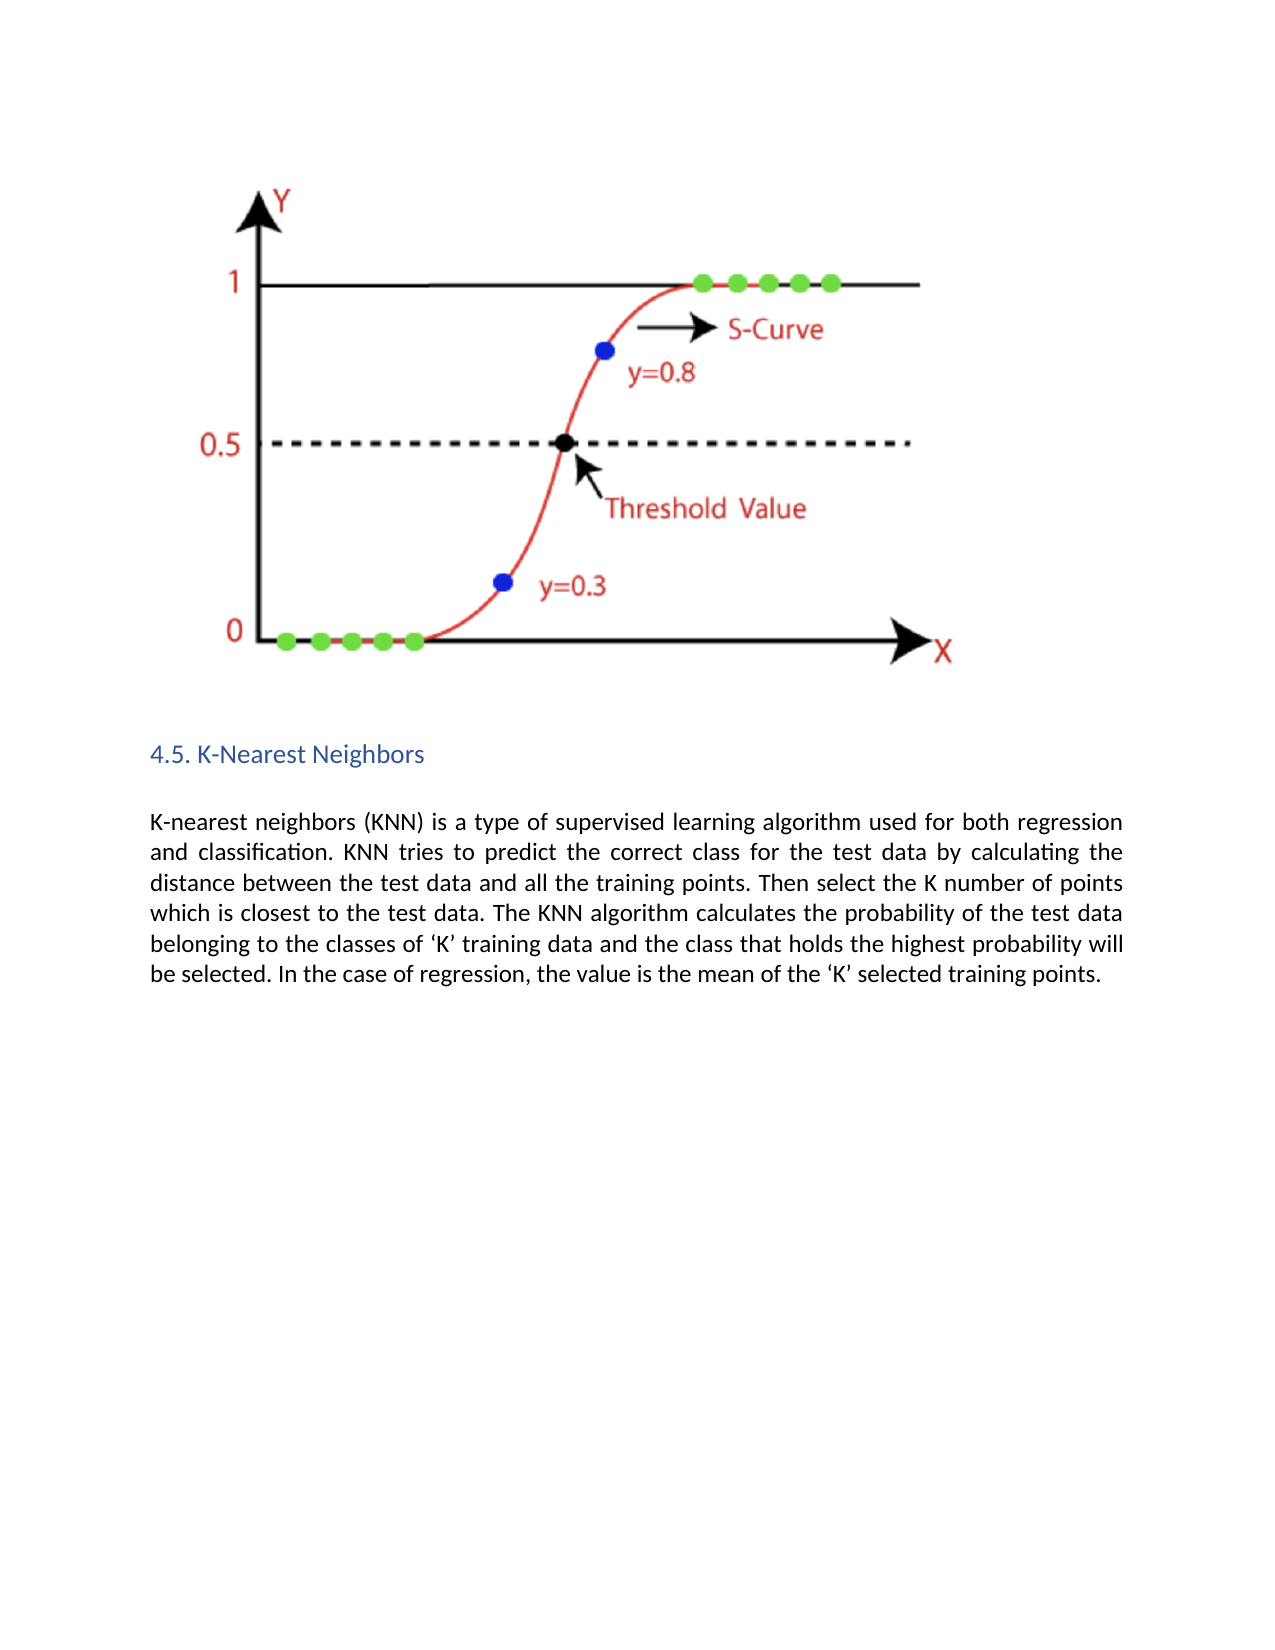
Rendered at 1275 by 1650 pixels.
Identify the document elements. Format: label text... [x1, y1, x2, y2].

text K-nearest neighbors (KNN) is a type of supervised learning algorithm used for both regression and classification. KNN tries to predict the correct class for the test data by calculating the distance between the test data and all the training points. Then select the K number of points which is closest to the test data. The KNN algorithm calculates the probability of the test data belonging to the classes of ‘K’ training data and the class that holds the highest probability will be selected. In the case of regression, the value is the mean of the ‘K’ selected training points. [150, 806, 1125, 989]
picture [150, 150, 1125, 698]
subtitle 4.5. K-Nearest Neighbors [150, 737, 1125, 770]
